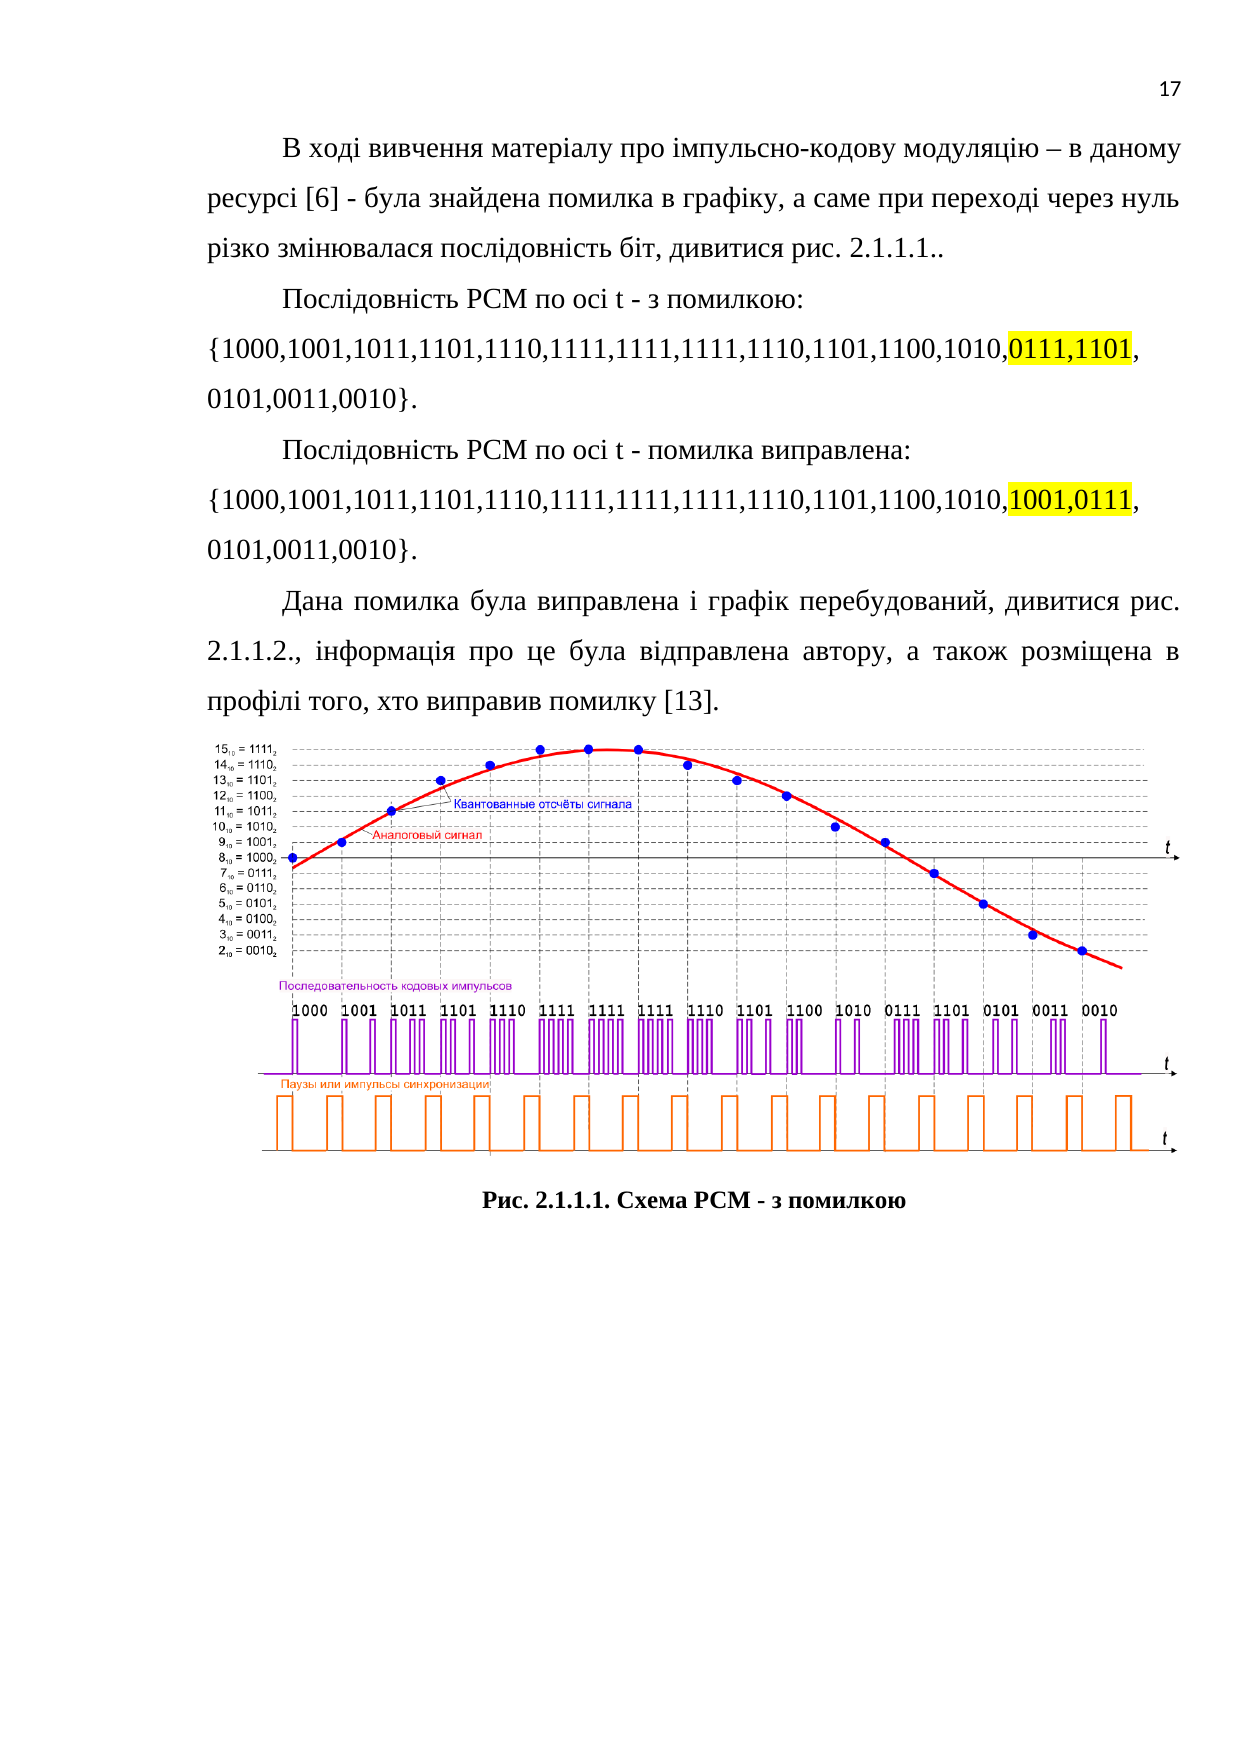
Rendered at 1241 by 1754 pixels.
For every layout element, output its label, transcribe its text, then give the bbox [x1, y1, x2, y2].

picture [206, 733, 1194, 1172]
text Дана помилка була виправлена і графік перебудований, дивитися рис. 2.1.1.2., інформація про це була відправлена автору, а також розміщена в профілі того, хто виправив помилку [13]. [207, 583, 1181, 717]
text В ході вивчення матеріалу про імпульсно-кодову модуляцію – в даному ресурсі [6] - була знайдена помилка в графіку, а саме при переході через нуль різко змінювалася послідовність біт, дивитися рис. 2.1.1.1.. [207, 130, 1181, 264]
text Рис. 2.1.1.1. Схема PCM - з помилкою [207, 1185, 1181, 1214]
text Послідовність PCM по осі t - помилка виправлена: [207, 432, 1181, 465]
text {1000,1001,1011,1101,1110,1111,1111,1111,1110,1101,1100,1010,0111,1101, 0101,0011,0010}. [207, 331, 1181, 415]
text Послідовність PCM по осі t - з помилкою: [207, 281, 1181, 314]
text {1000,1001,1011,1101,1110,1111,1111,1111,1110,1101,1100,1010,1001,0111, 0101,0011,0010}. [207, 482, 1181, 566]
